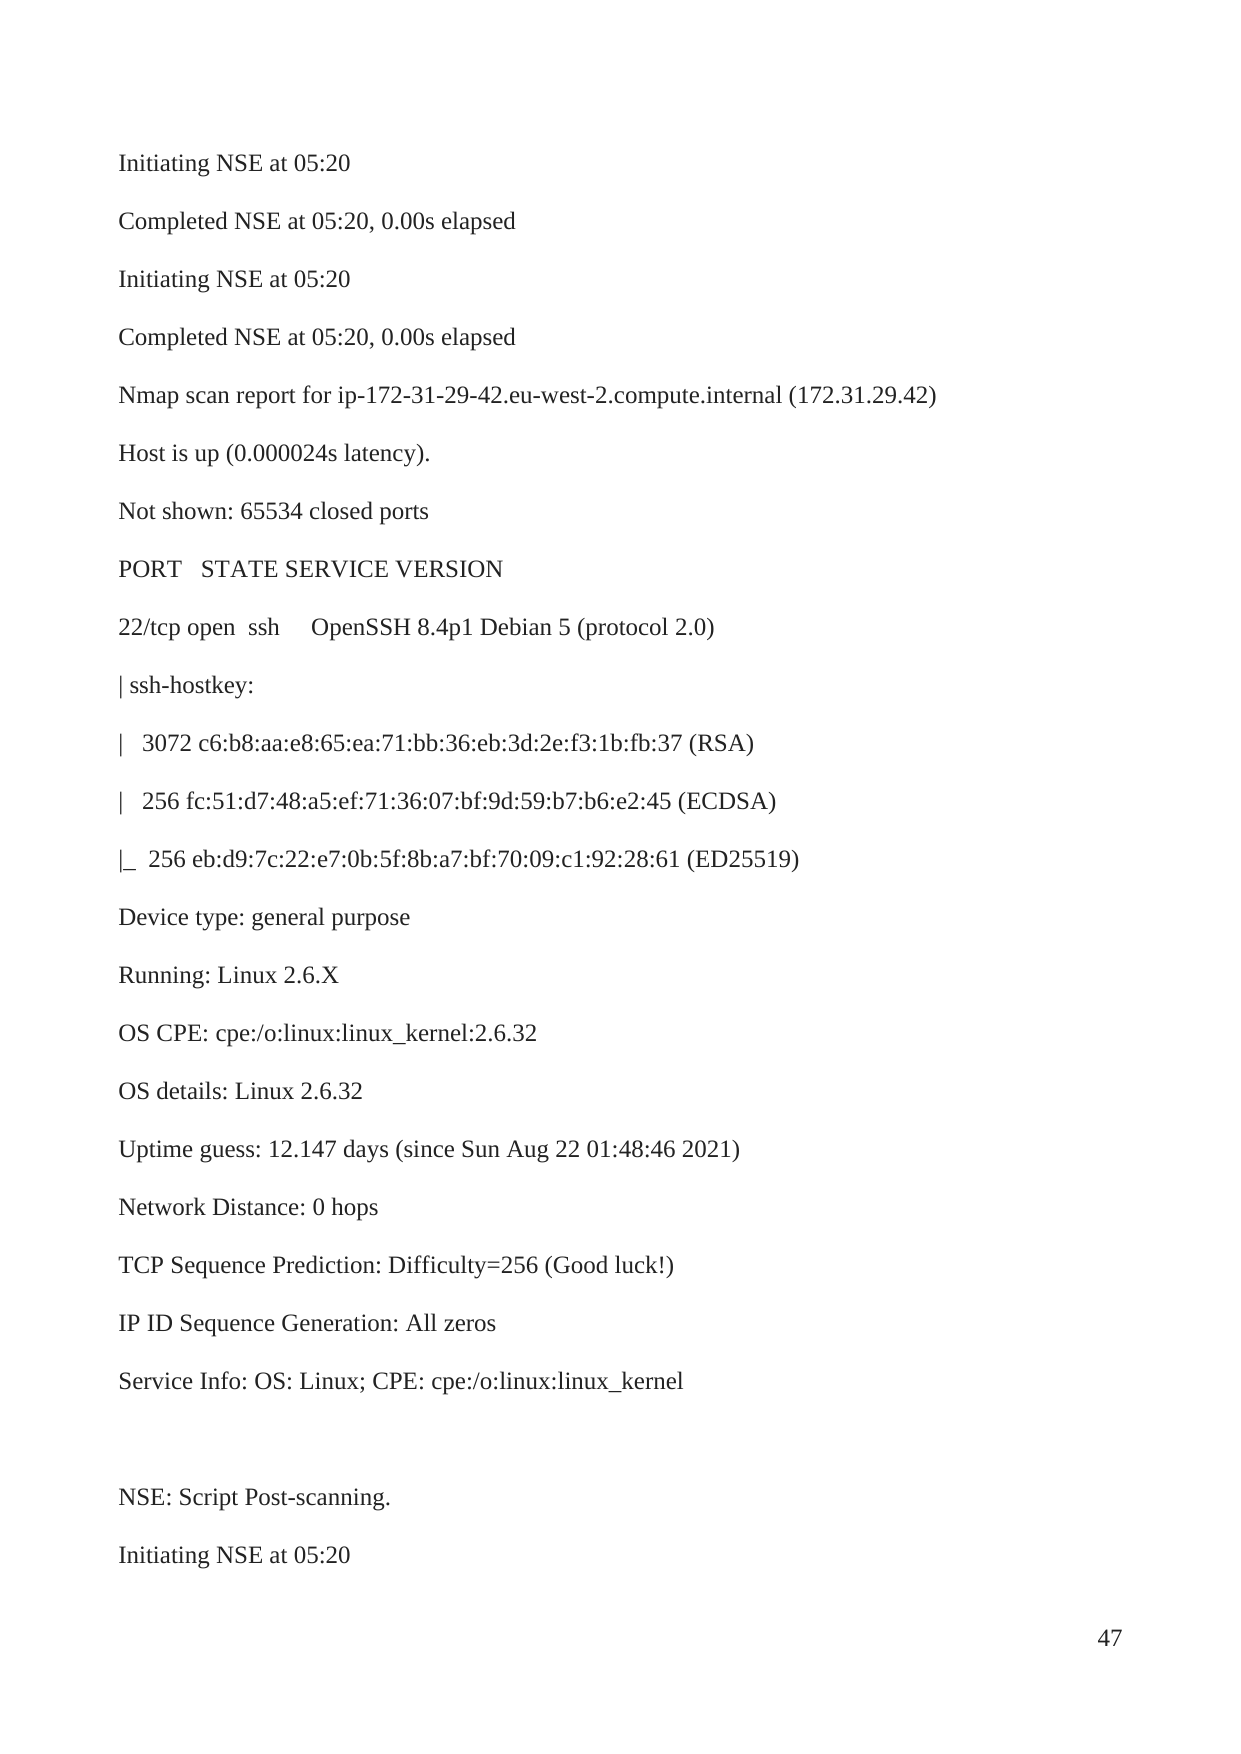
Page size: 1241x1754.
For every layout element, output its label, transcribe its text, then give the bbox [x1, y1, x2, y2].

text IP ID Sequence Generation: All zeros [118, 1308, 1122, 1337]
text Running: Linux 2.6.X [118, 960, 1122, 989]
text NSE: Script Post-scanning. [118, 1482, 1122, 1511]
text PORT STATE SERVICE VERSION [118, 554, 1122, 583]
text OS CPE: cpe:/o:linux:linux_kernel:2.6.32 [118, 1018, 1122, 1047]
text |_ 256 eb:d9:7c:22:e7:0b:5f:8b:a7:bf:70:09:c1:92:28:61 (ED25519) [118, 844, 1122, 873]
text Uptime guess: 12.147 days (since Sun Aug 22 01:48:46 2021) [118, 1134, 1122, 1163]
text Service Info: OS: Linux; CPE: cpe:/o:linux:linux_kernel [118, 1366, 1122, 1395]
text Not shown: 65534 closed ports [118, 496, 1122, 524]
text Initiating NSE at 05:20 [118, 148, 1122, 176]
text Network Distance: 0 hops [118, 1192, 1122, 1221]
text Initiating NSE at 05:20 [118, 1540, 1122, 1569]
text Completed NSE at 05:20, 0.00s elapsed [118, 206, 1122, 234]
text OS details: Linux 2.6.32 [118, 1076, 1122, 1105]
text TCP Sequence Prediction: Difficulty=256 (Good luck!) [118, 1250, 1122, 1279]
text | 3072 c6:b8:aa:e8:65:ea:71:bb:36:eb:3d:2e:f3:1b:fb:37 (RSA) [118, 728, 1122, 757]
text 22/tcp open ssh OpenSSH 8.4p1 Debian 5 (protocol 2.0) [118, 612, 1122, 641]
text Host is up (0.000024s latency). [118, 438, 1122, 467]
text | ssh-hostkey: [118, 670, 1122, 699]
text Completed NSE at 05:20, 0.00s elapsed [118, 322, 1122, 351]
text Device type: general purpose [118, 902, 1122, 931]
text | 256 fc:51:d7:48:a5:ef:71:36:07:bf:9d:59:b7:b6:e2:45 (ECDSA) [118, 786, 1122, 815]
text Initiating NSE at 05:20 [118, 264, 1122, 292]
text Nmap scan report for ip-172-31-29-42.eu-west-2.compute.internal (172.31.29.42) [118, 380, 1122, 408]
